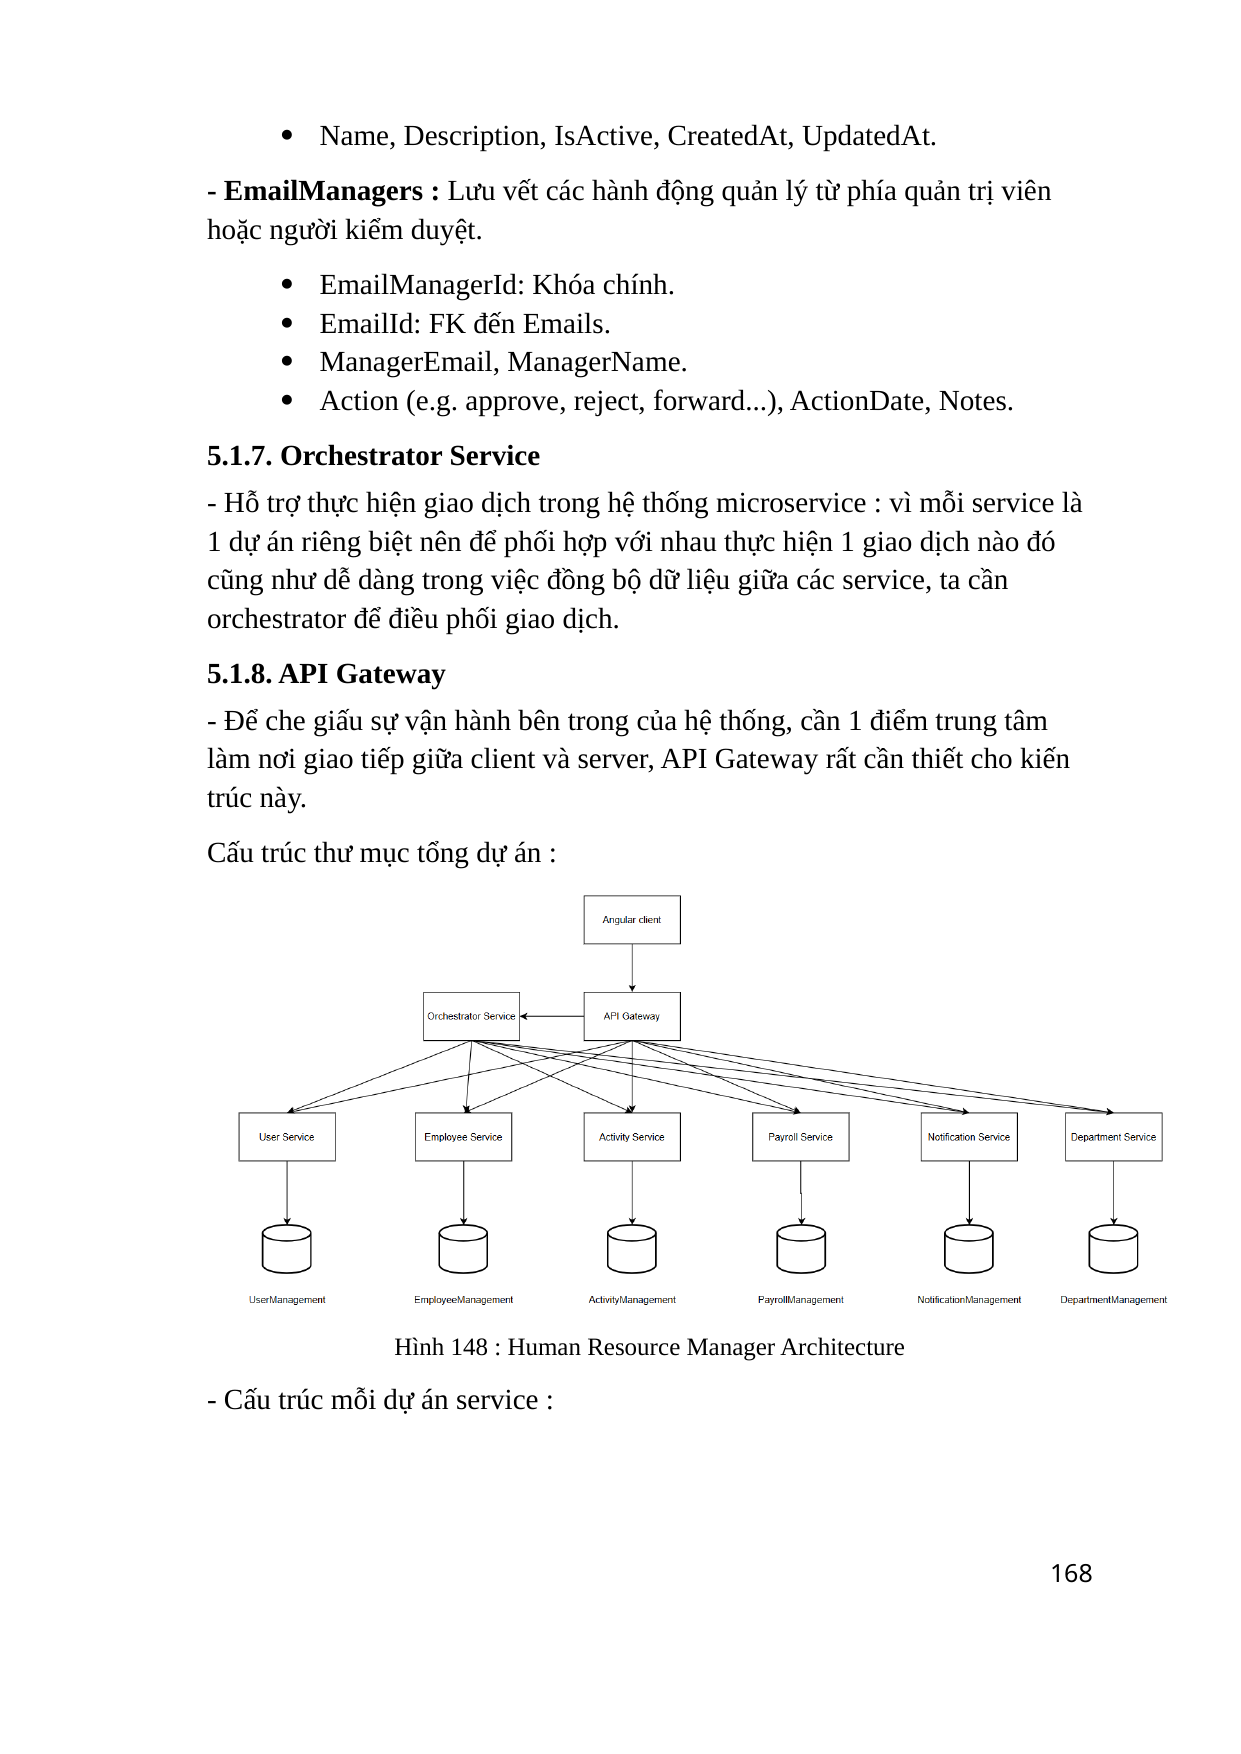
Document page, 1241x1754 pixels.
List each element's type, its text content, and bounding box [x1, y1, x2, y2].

subtitle 5.1.8. API Gateway [207, 656, 1092, 690]
text - Hỗ trợ thực hiện giao dịch trong hệ thống microservice : vì mỗi service là 1 dự án riêng biệt nên để phối hợp với nhau thực hiện 1 giao dịch nào đó cũng như dễ dàng trong việc đồng bộ dữ liệu giữa các service, ta cần orchestrator để điều phối giao dịch. [207, 485, 1092, 634]
subtitle 5.1.7. Orchestrator Service [207, 438, 1092, 472]
text Cấu trúc thư mục tổng dự án : [207, 835, 1092, 869]
list EmailManagerId: Khóa chính. [282, 267, 1092, 301]
text - Cấu trúc mỗi dự án service : [207, 1382, 1092, 1416]
list Name, Description, IsActive, CreatedAt, UpdatedAt. [282, 118, 1092, 152]
text - EmailManagers : Lưu vết các hành động quản lý từ phía quản trị viên hoặc người kiểm duyệt. [207, 173, 1092, 246]
list ManagerEmail, ManagerName. [282, 344, 1092, 378]
picture [206, 890, 1182, 1311]
list Action (e.g. approve, reject, forward...), ActionDate, Notes. [282, 383, 1092, 417]
list EmailId: FK đến Emails. [282, 306, 1092, 339]
text Hình 148 : Human Resource Manager Architecture [207, 1332, 1092, 1361]
text - Để che giấu sự vận hành bên trong của hệ thống, cần 1 điểm trung tâm làm nơi giao tiếp giữa client và server, API Gateway rất cần thiết cho kiến trúc này. [207, 703, 1092, 814]
